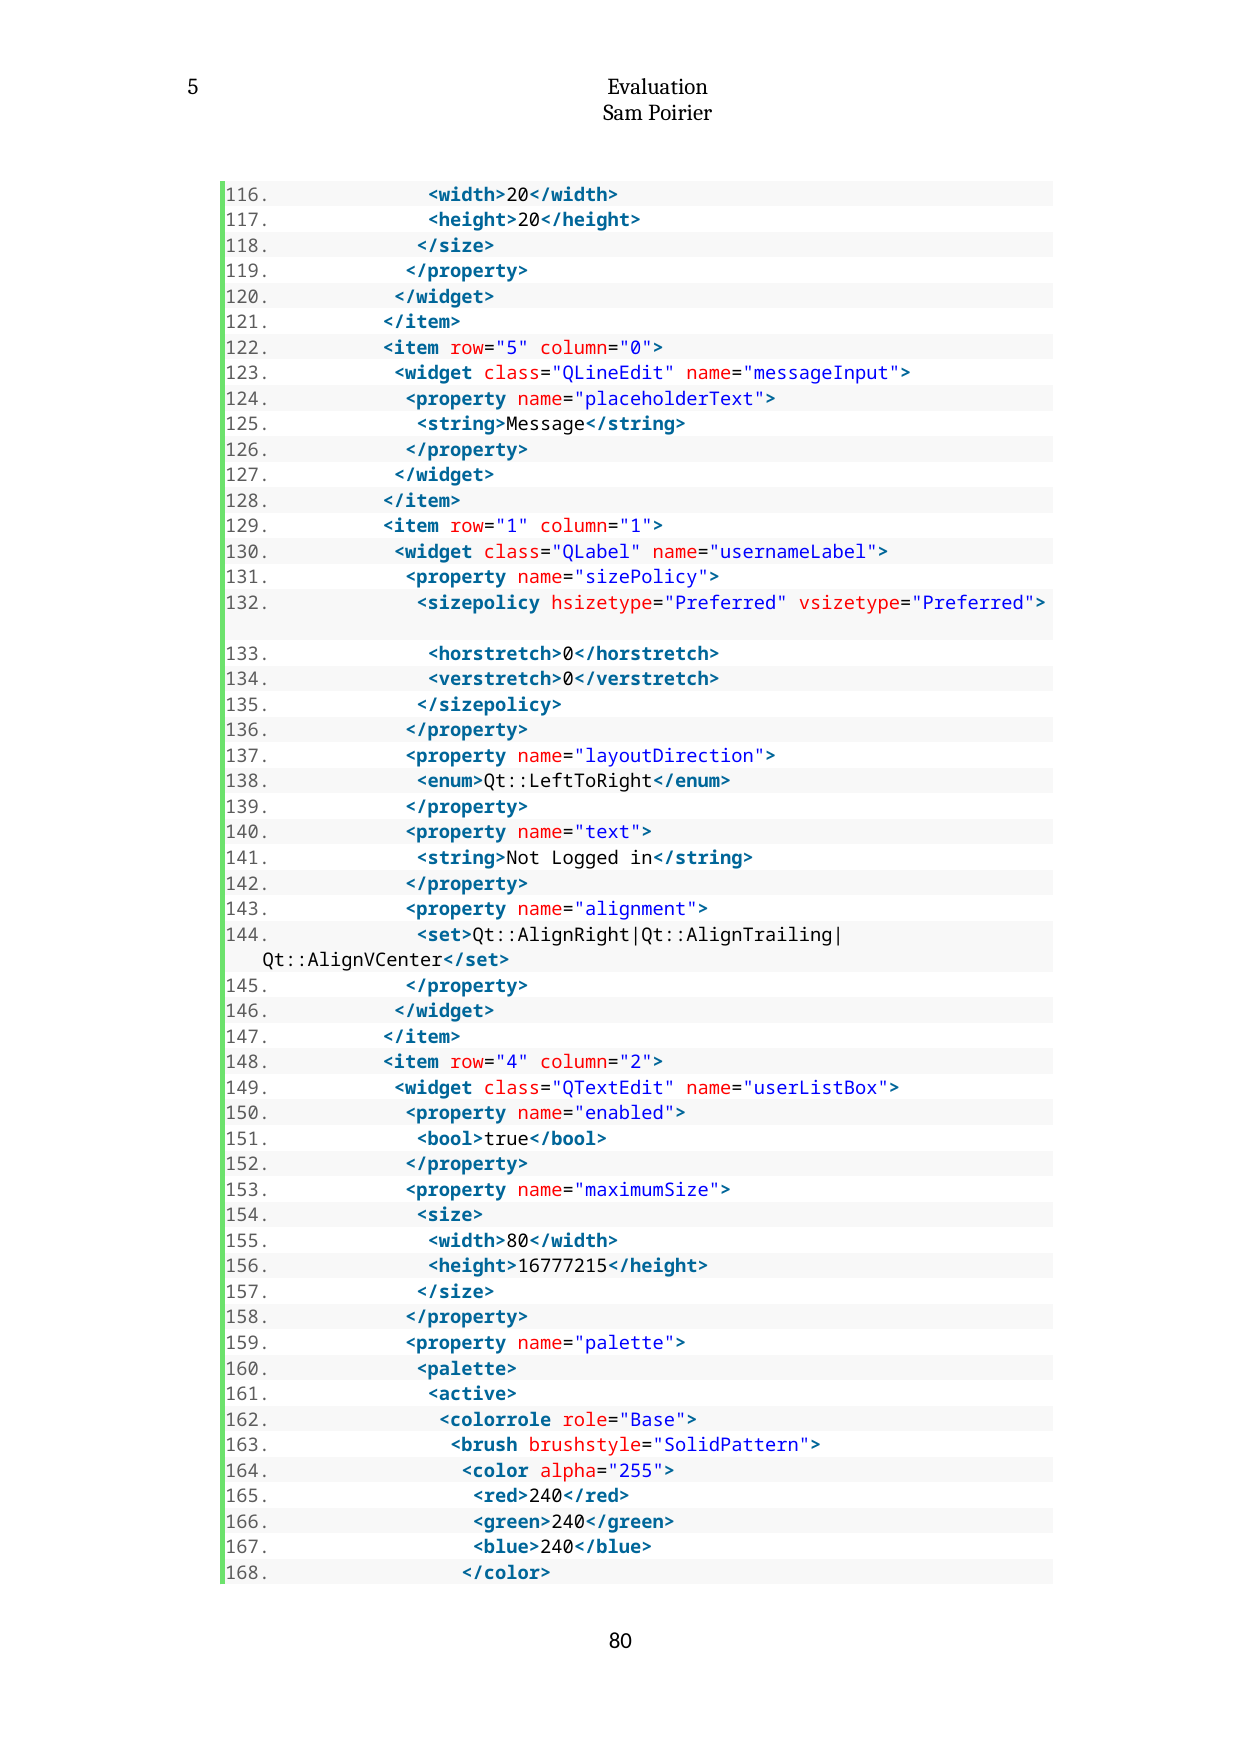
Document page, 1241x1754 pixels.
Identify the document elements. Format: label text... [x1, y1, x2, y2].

list <horstretch>0</horstretch> [225, 640, 1053, 666]
list <bool>true</bool> [225, 1125, 1053, 1151]
list </property> [225, 257, 1053, 283]
list </property> [225, 717, 1053, 742]
list <enum>Qt::LeftToRight</enum> [225, 768, 1053, 793]
list <property name="layoutDirection"> [225, 742, 1053, 768]
list </widget> [225, 462, 1053, 487]
list </property> [225, 1304, 1053, 1329]
list </property> [225, 1151, 1053, 1176]
list </property> [225, 870, 1053, 895]
list <green>240</green> [225, 1508, 1053, 1533]
list <property name="placeholderText"> [225, 385, 1053, 411]
list <property name="text"> [225, 819, 1053, 844]
list <property name="palette"> [225, 1329, 1053, 1355]
list <active> [225, 1380, 1053, 1406]
list <set>Qt::AlignRight|Qt::AlignTrailing|Qt::AlignVCenter</set> [225, 921, 1053, 972]
list <brush brushstyle="SolidPattern"> [225, 1431, 1053, 1457]
list <sizepolicy hsizetype="Preferred" vsizetype="Preferred"> [225, 589, 1053, 640]
list </item> [225, 1023, 1053, 1048]
list <height>20</height> [225, 206, 1053, 232]
list <string>Not Logged in</string> [225, 844, 1053, 870]
list <item row="4" column="2"> [225, 1048, 1053, 1074]
list <colorrole role="Base"> [225, 1406, 1053, 1431]
list <widget class="QLabel" name="usernameLabel"> [225, 538, 1053, 564]
list <item row="5" column="0"> [225, 334, 1053, 359]
list <blue>240</blue> [225, 1533, 1053, 1559]
list <palette> [225, 1355, 1053, 1380]
list <verstretch>0</verstretch> [225, 666, 1053, 691]
list </item> [225, 308, 1053, 334]
list </widget> [225, 283, 1053, 308]
list <width>80</width> [225, 1227, 1053, 1253]
list <size> [225, 1202, 1053, 1227]
list <property name="alignment"> [225, 895, 1053, 921]
list </sizepolicy> [225, 691, 1053, 717]
list <property name="sizePolicy"> [225, 564, 1053, 589]
list <string>Message</string> [225, 411, 1053, 436]
list <item row="1" column="1"> [225, 513, 1053, 538]
list </property> [225, 793, 1053, 819]
list <widget class="QLineEdit" name="messageInput"> [225, 359, 1053, 385]
list </property> [225, 436, 1053, 462]
list <property name="enabled"> [225, 1099, 1053, 1125]
list </property> [225, 972, 1053, 997]
list <width>20</width> [225, 181, 1053, 206]
list <color alpha="255"> [225, 1457, 1053, 1482]
list </size> [225, 1278, 1053, 1304]
list </widget> [225, 997, 1053, 1023]
list </size> [225, 232, 1053, 257]
list </color> [225, 1559, 1053, 1584]
list </item> [225, 487, 1053, 513]
list <property name="maximumSize"> [225, 1176, 1053, 1202]
list <widget class="QTextEdit" name="userListBox"> [225, 1074, 1053, 1099]
list <height>16777215</height> [225, 1253, 1053, 1278]
list <red>240</red> [225, 1482, 1053, 1508]
